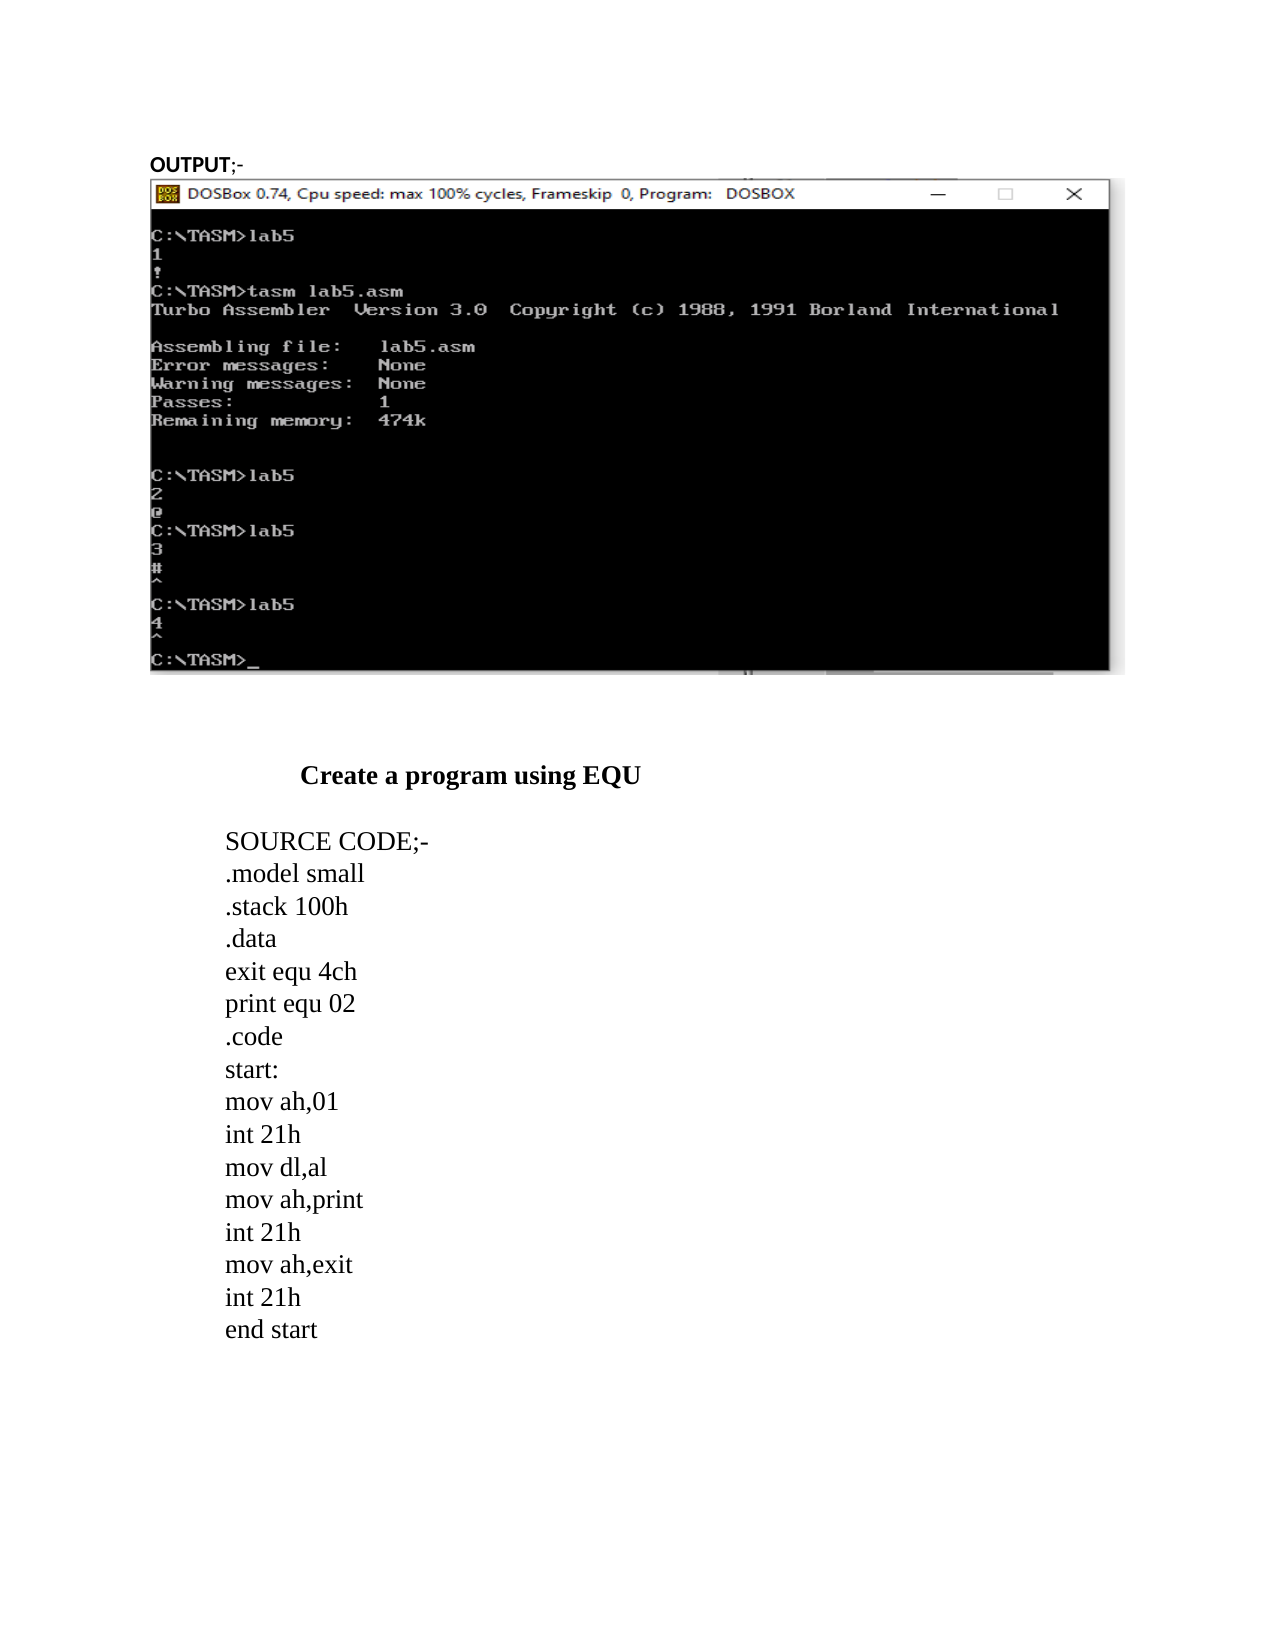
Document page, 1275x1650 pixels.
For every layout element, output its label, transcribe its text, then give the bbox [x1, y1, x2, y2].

list .code [225, 1020, 1125, 1051]
text OUTPUT;- [150, 150, 1125, 178]
picture [150, 178, 1125, 675]
list exit equ 4ch [225, 955, 1125, 986]
list mov ah,print [225, 1183, 1125, 1214]
list int 21h [225, 1281, 1125, 1312]
list SOURCE CODE;- [225, 824, 1125, 856]
list start: [225, 1053, 1125, 1084]
list int 21h [225, 1216, 1125, 1247]
list mov ah,exit [225, 1248, 1125, 1279]
list print equ 02 [225, 988, 1125, 1019]
list .model small [225, 857, 1125, 888]
list .data [225, 922, 1125, 953]
list mov ah,01 [225, 1085, 1125, 1117]
list Create a program using EQU [225, 759, 1125, 790]
list end start [225, 1314, 1125, 1345]
list .stack 100h [225, 890, 1125, 921]
list int 21h [225, 1118, 1125, 1149]
list mov dl,al [225, 1151, 1125, 1182]
